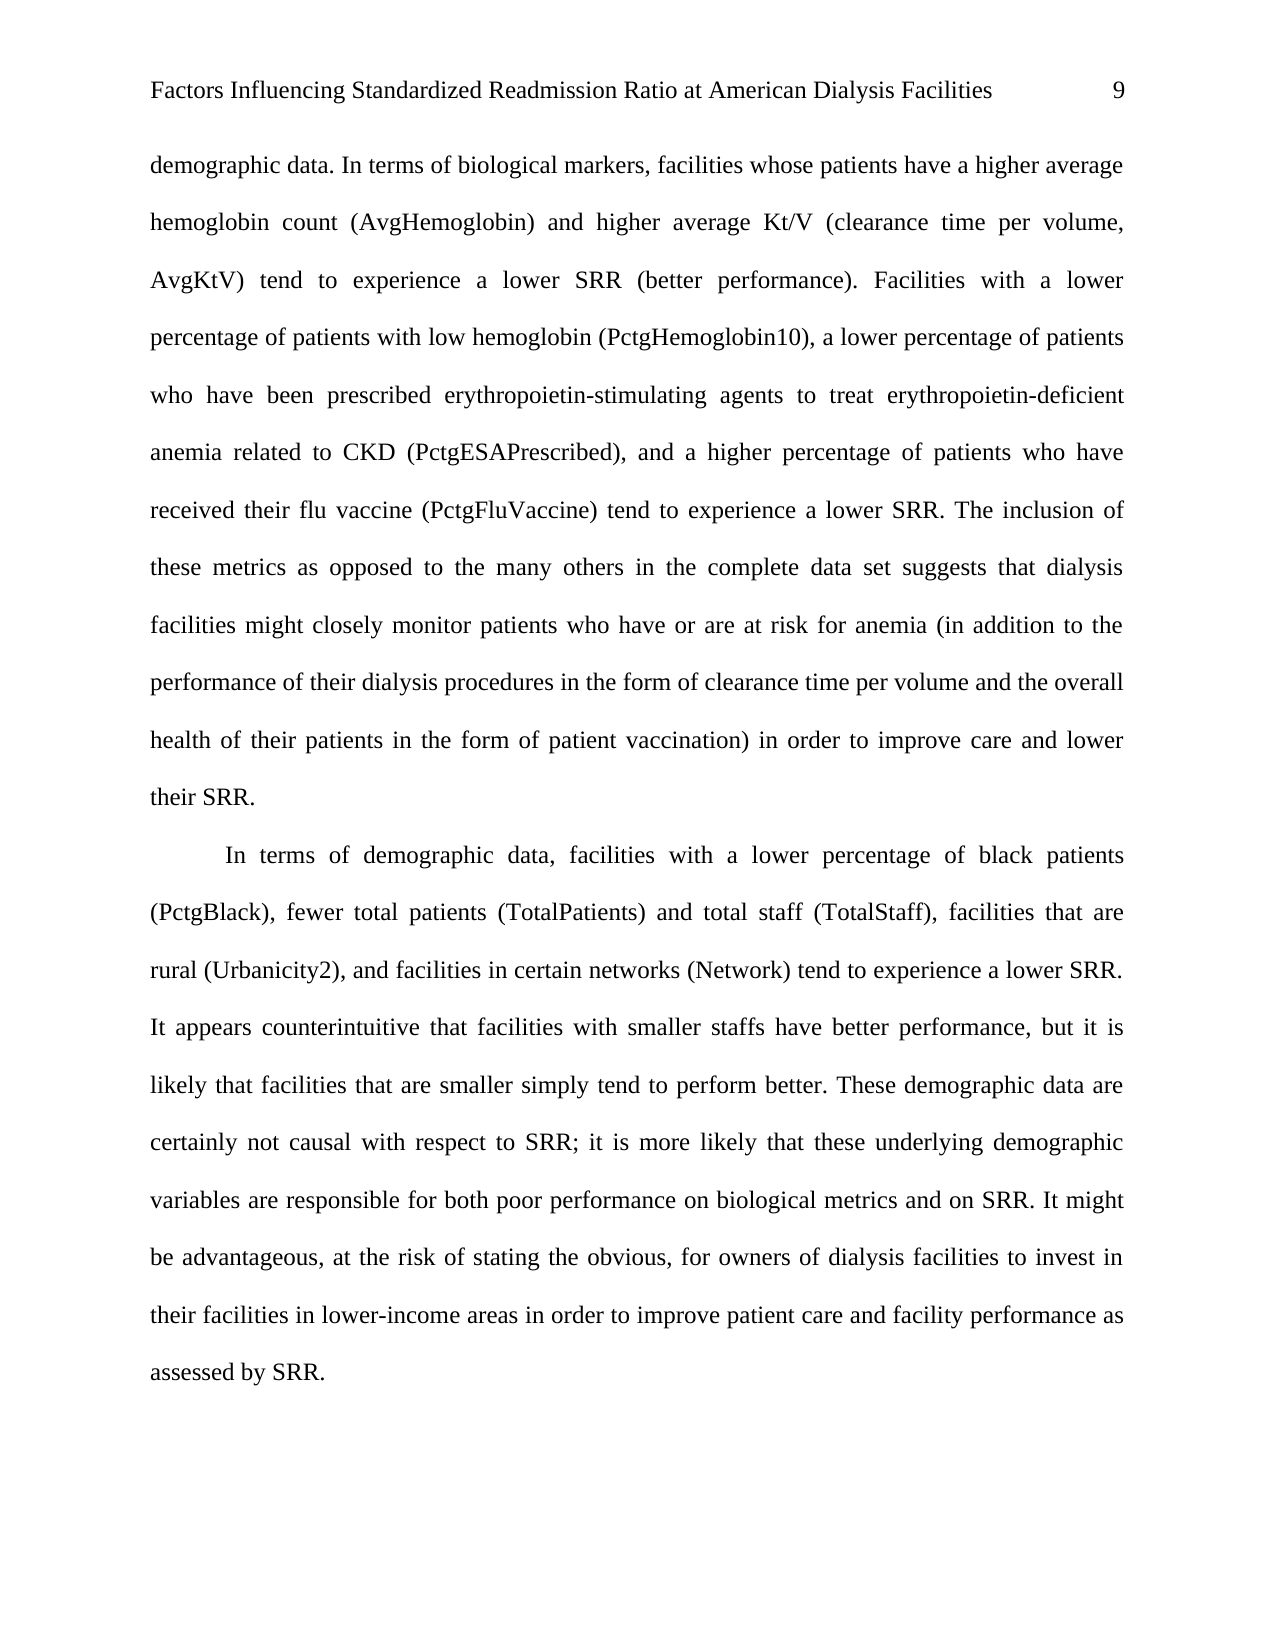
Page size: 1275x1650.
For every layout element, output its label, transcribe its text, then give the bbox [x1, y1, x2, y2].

text In terms of demographic data, facilities with a lower percentage of black patients (PctgBlack), fewer total patients (TotalPatients) and total staff (TotalStaff), facilities that are rural (Urbanicity2), and facilities in certain networks (Network) tend to experience a lower SRR. It appears counterintuitive that facilities with smaller staffs have better performance, but it is likely that facilities that are smaller simply tend to perform better. These demographic data are certainly not causal with respect to SRR; it is more likely that these underlying demographic variables are responsible for both poor performance on biological metrics and on SRR. It might be advantageous, at the risk of stating the obvious, for owners of dialysis facilities to invest in their facilities in lower-income areas in order to improve patient care and facility performance as assessed by SRR. [150, 840, 1125, 1386]
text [150, 150, 1125, 811]
